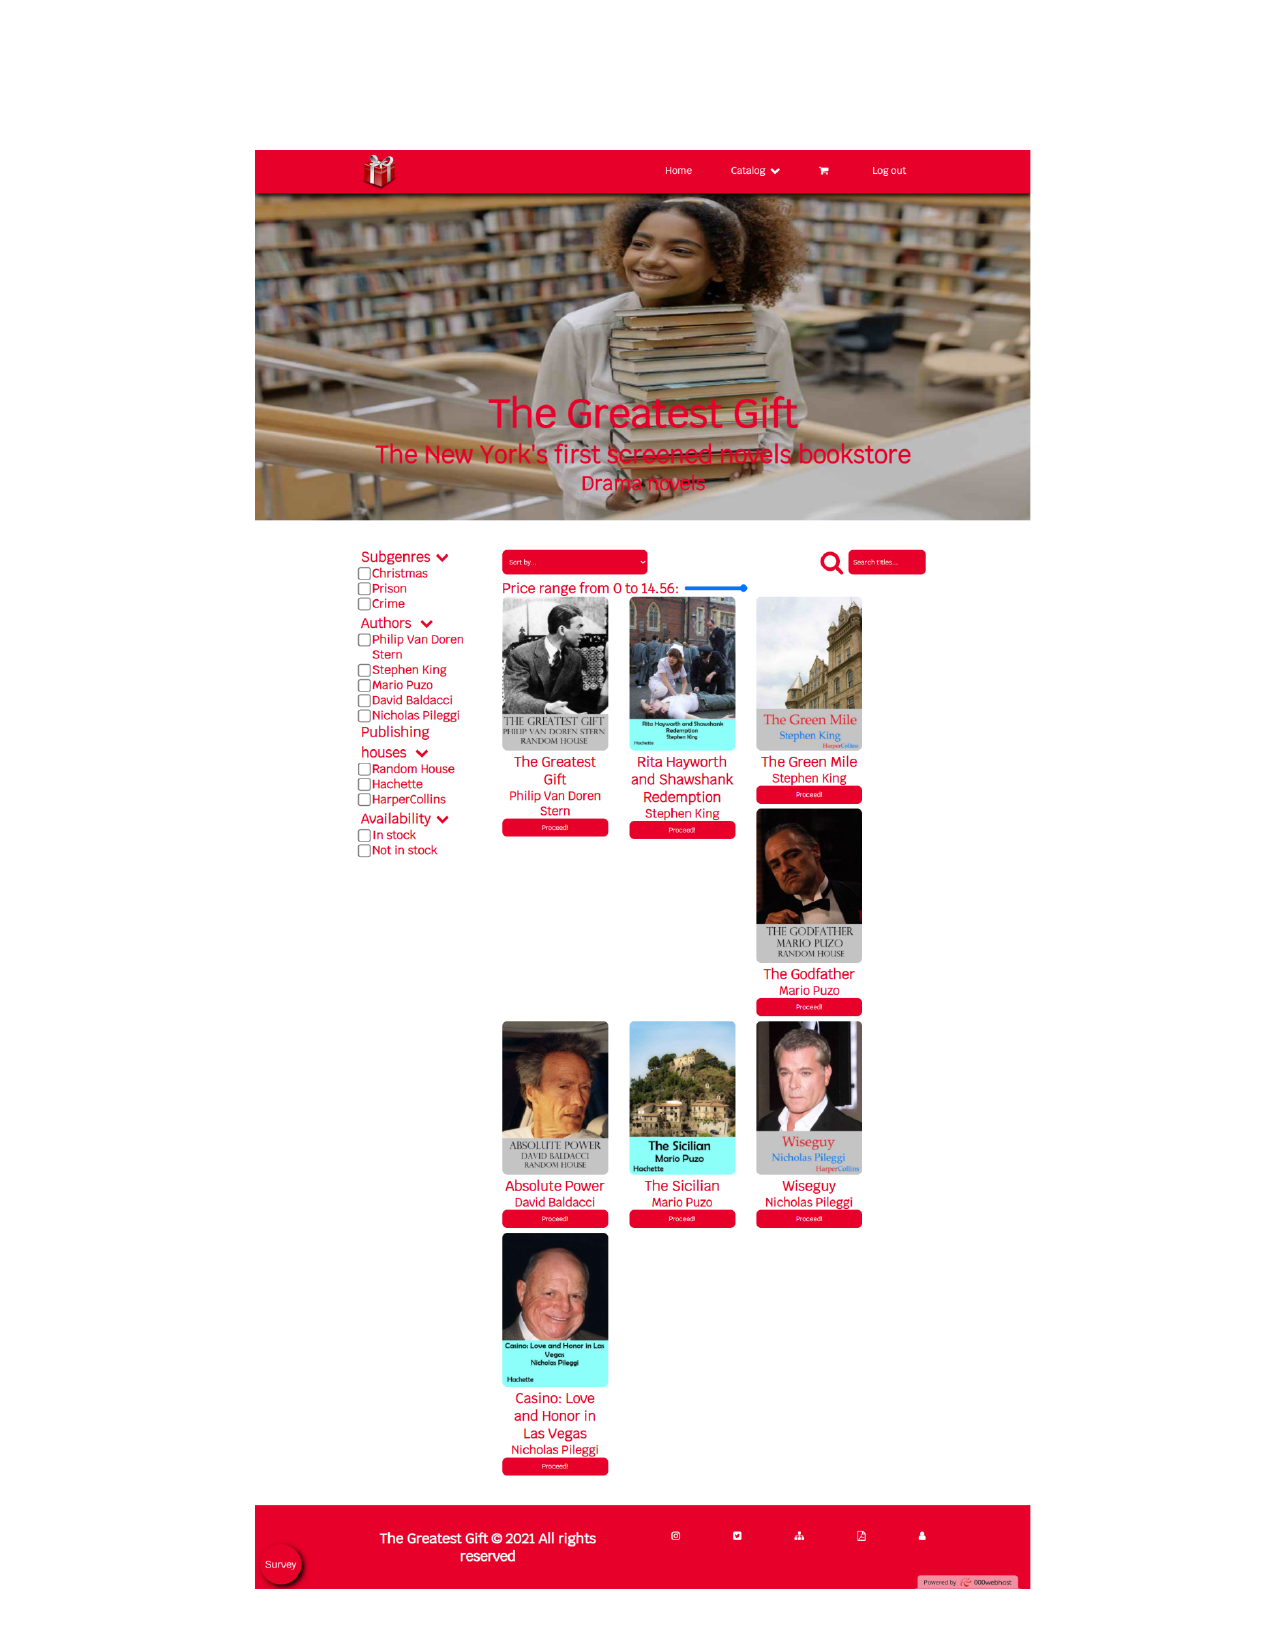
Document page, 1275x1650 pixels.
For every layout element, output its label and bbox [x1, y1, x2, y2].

picture [255, 150, 1031, 1589]
